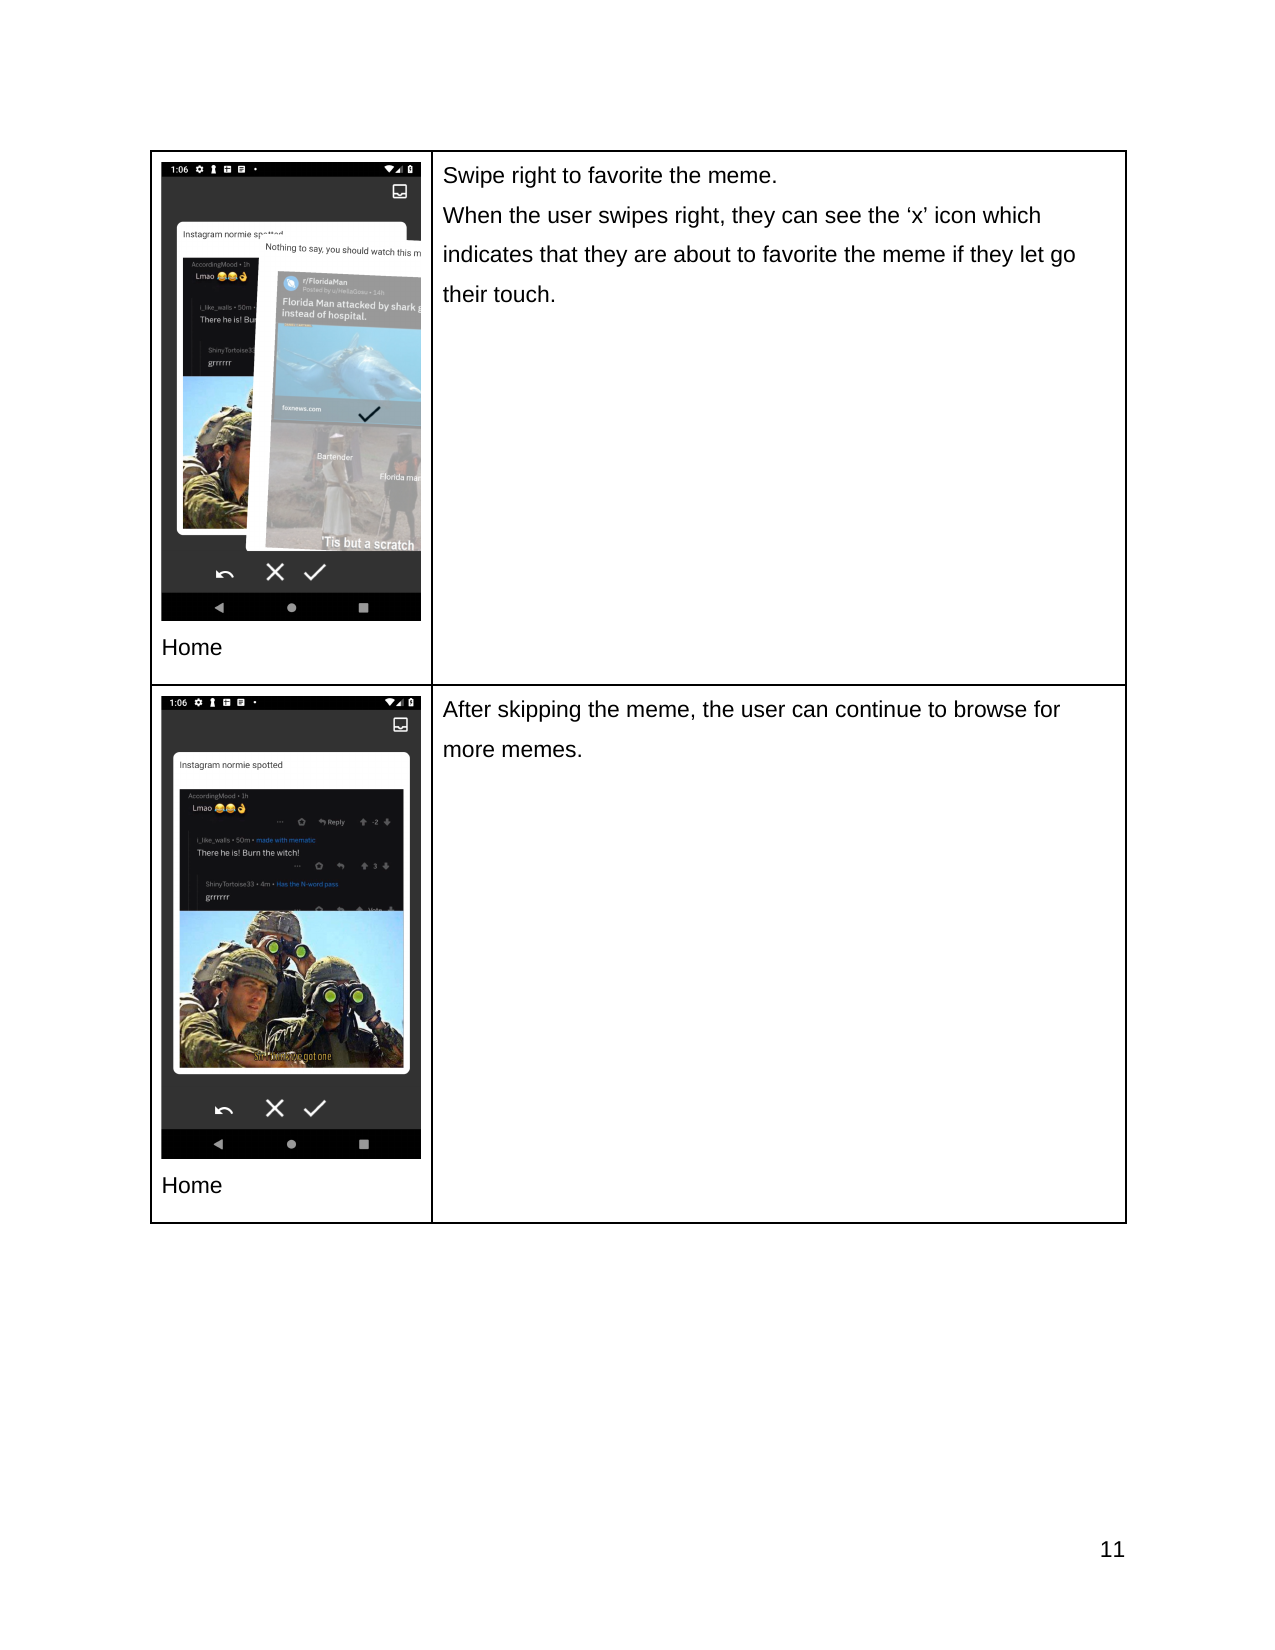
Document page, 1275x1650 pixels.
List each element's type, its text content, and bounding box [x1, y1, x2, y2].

table_cell Home [152, 152, 431, 684]
picture [161, 162, 421, 621]
table_cell After skipping the meme, the user can continue to browse for more memes. [433, 686, 1125, 1222]
table_cell Home [152, 686, 431, 1222]
picture [161, 696, 421, 1159]
table_cell Swipe right to favorite the meme. When the user swipes right, they can see the ‘x’ icon which indicates that they are about to favorite the meme if they let go their touch. [433, 152, 1125, 684]
